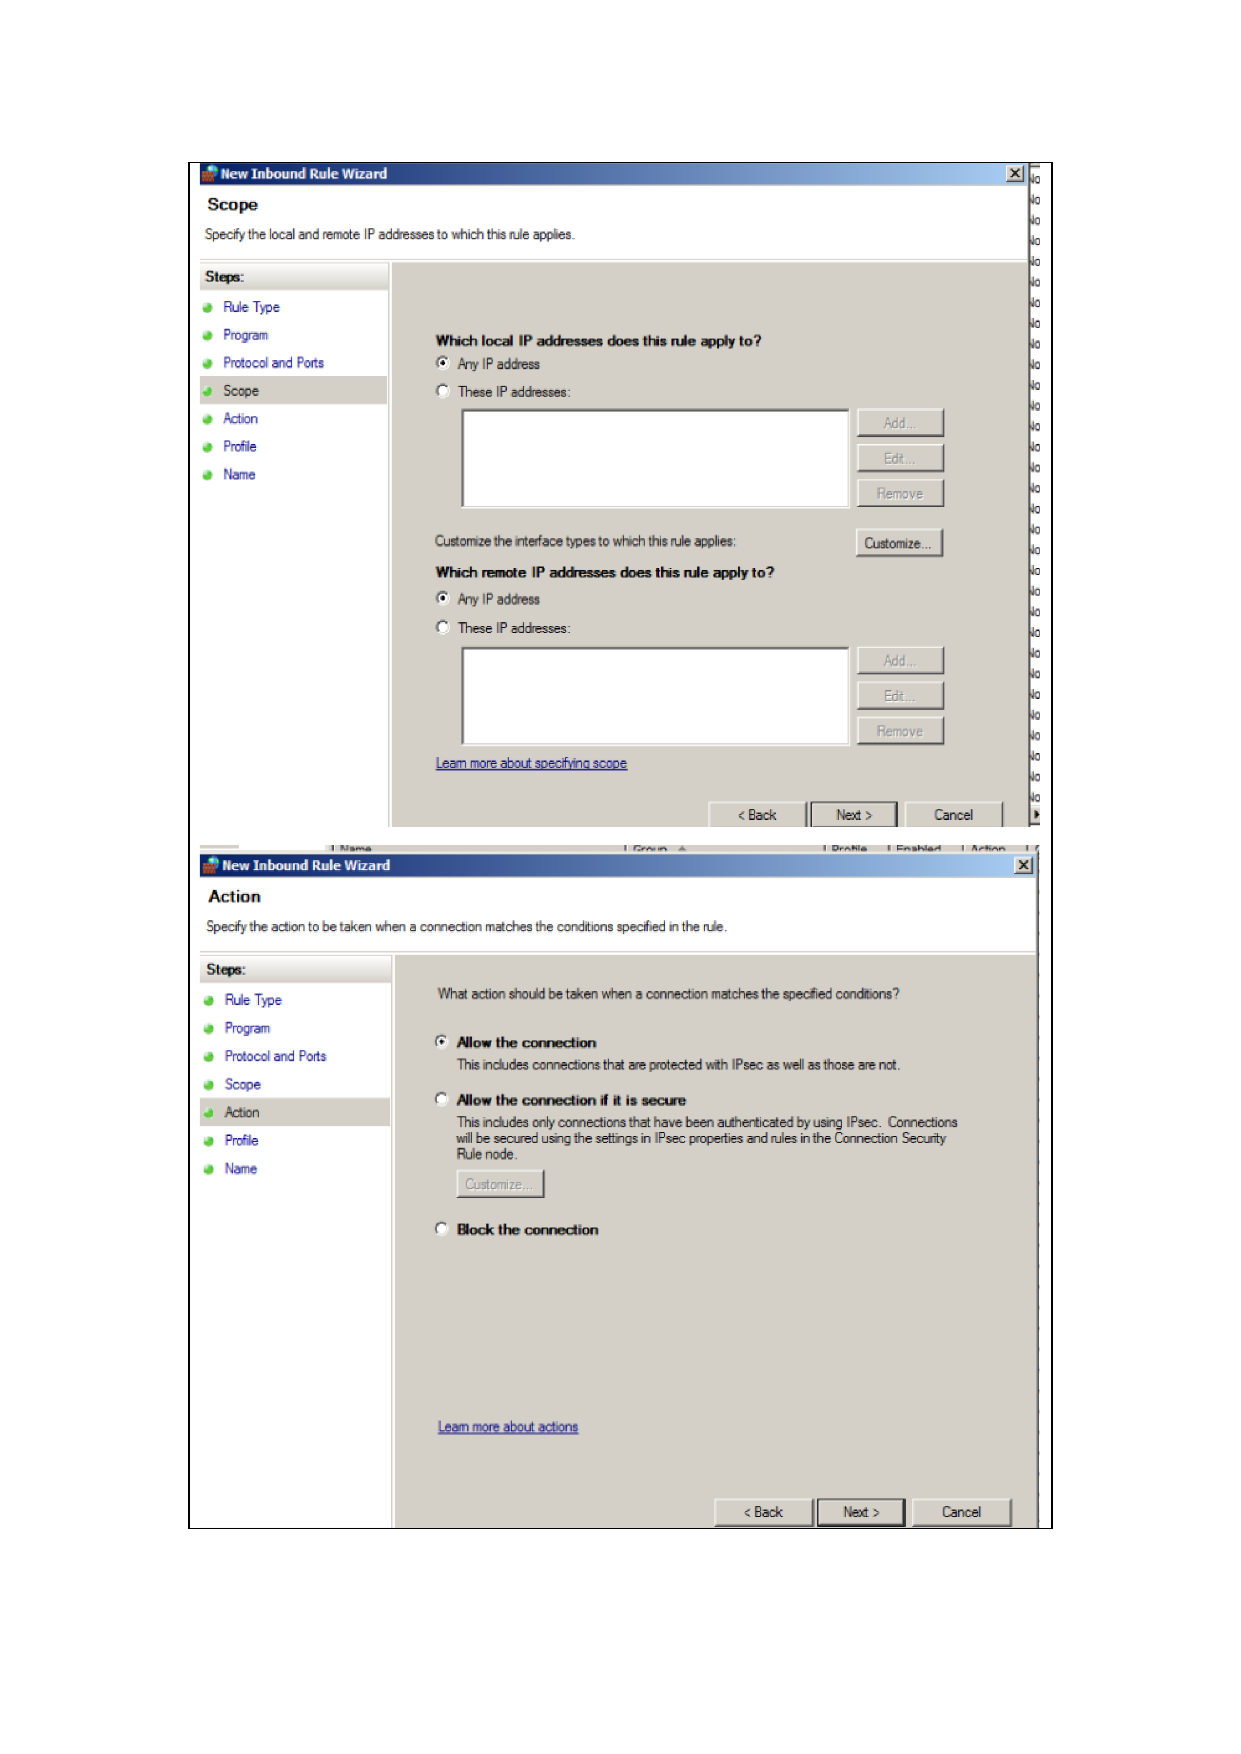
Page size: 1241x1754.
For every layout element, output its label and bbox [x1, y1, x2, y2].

table_cell [190, 163, 1051, 1528]
picture [199, 845, 1040, 1528]
picture [199, 163, 1040, 827]
